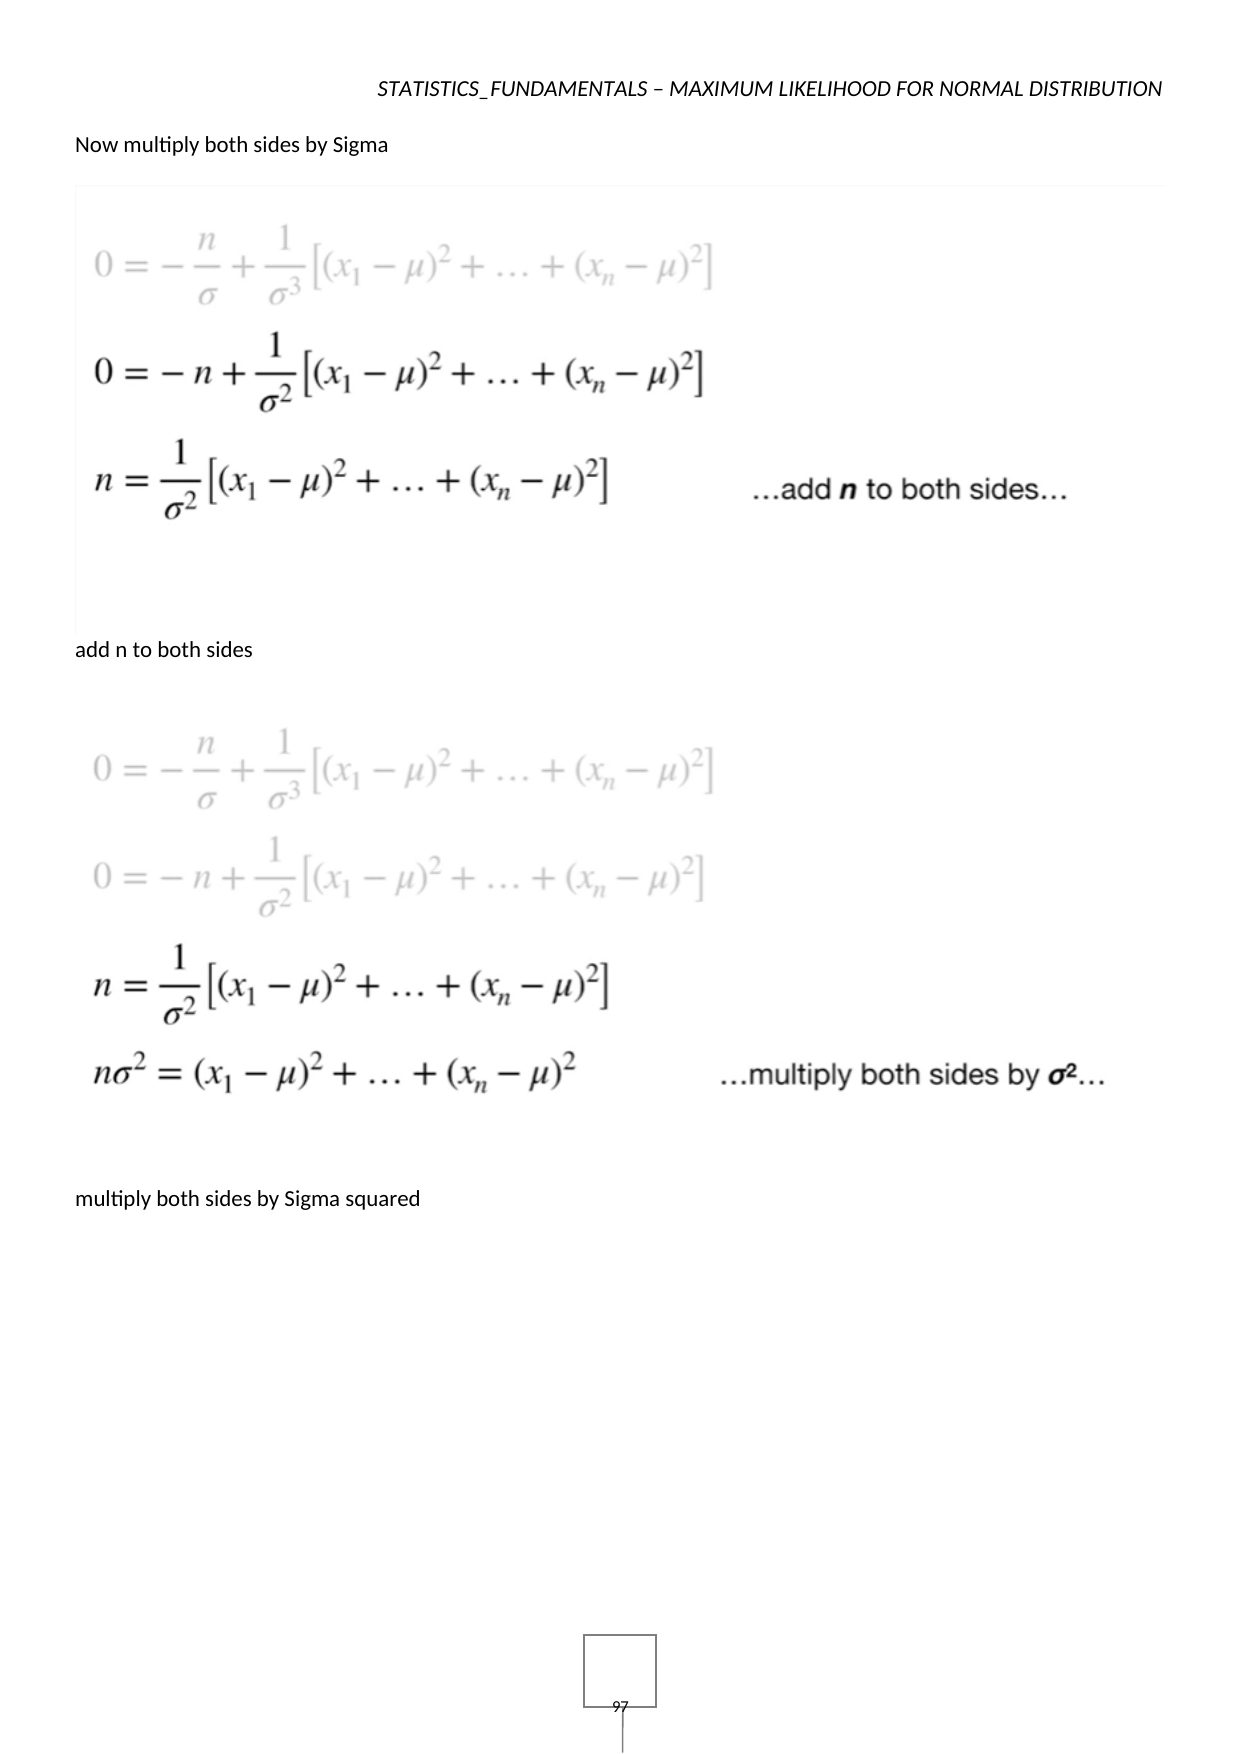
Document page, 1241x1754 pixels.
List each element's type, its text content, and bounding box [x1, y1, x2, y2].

text Now multiply both sides by Sigma [75, 130, 1165, 158]
text multiply both sides by Sigma squared [75, 1185, 1165, 1212]
text add n to both sides [75, 635, 1165, 663]
picture [75, 185, 1166, 635]
picture [75, 691, 1166, 1185]
